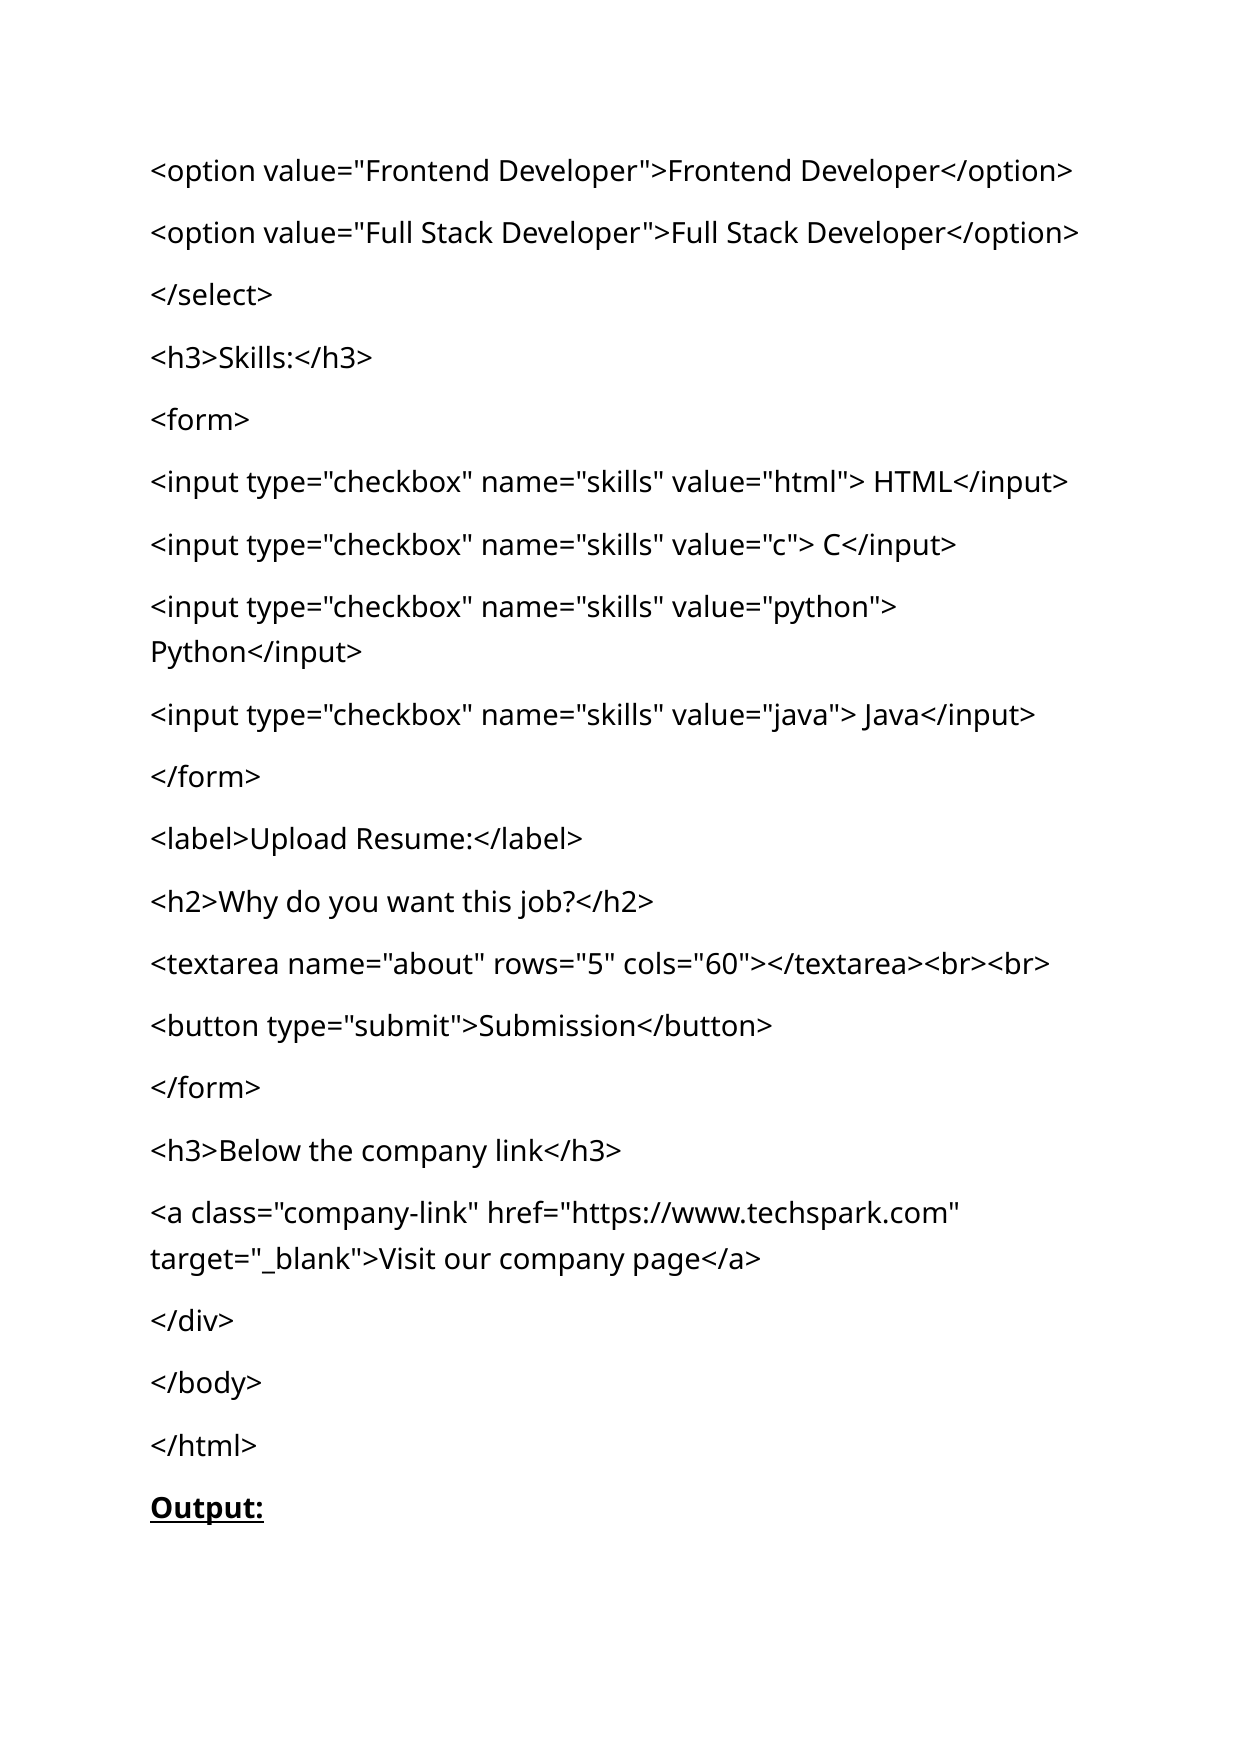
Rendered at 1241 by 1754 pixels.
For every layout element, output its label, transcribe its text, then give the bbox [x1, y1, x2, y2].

text </select> [150, 274, 1090, 314]
text <input type="checkbox" name="skills" value="python"> Python</input> [150, 586, 1090, 671]
text <form> [150, 399, 1090, 439]
text <textarea name="about" rows="5" cols="60"></textarea><br><br> [150, 943, 1090, 983]
text <h2>Why do you want this job?</h2> [150, 881, 1090, 921]
text <h3>Below the company link</h3> [150, 1130, 1090, 1170]
text <label>Upload Resume:</label> [150, 818, 1090, 858]
text <input type="checkbox" name="skills" value="java"> Java</input> [150, 694, 1090, 734]
text <a class="company-link" href="https://www.techspark.com" target="_blank">Visit our company page</a> [150, 1192, 1090, 1278]
text </form> [150, 1068, 1090, 1107]
text Output: [150, 1487, 1090, 1527]
text </form> [150, 756, 1090, 796]
text <input type="checkbox" name="skills" value="c"> C</input> [150, 524, 1090, 563]
text </html> [150, 1425, 1090, 1464]
text </body> [150, 1362, 1090, 1402]
text <option value="Frontend Developer">Frontend Developer</option> [150, 150, 1090, 190]
text </div> [150, 1300, 1090, 1340]
text <input type="checkbox" name="skills" value="html"> HTML</input> [150, 461, 1090, 501]
text <button type="submit">Submission</button> [150, 1005, 1090, 1045]
text <option value="Full Stack Developer">Full Stack Developer</option> [150, 212, 1090, 252]
text <h3>Skills:</h3> [150, 337, 1090, 377]
